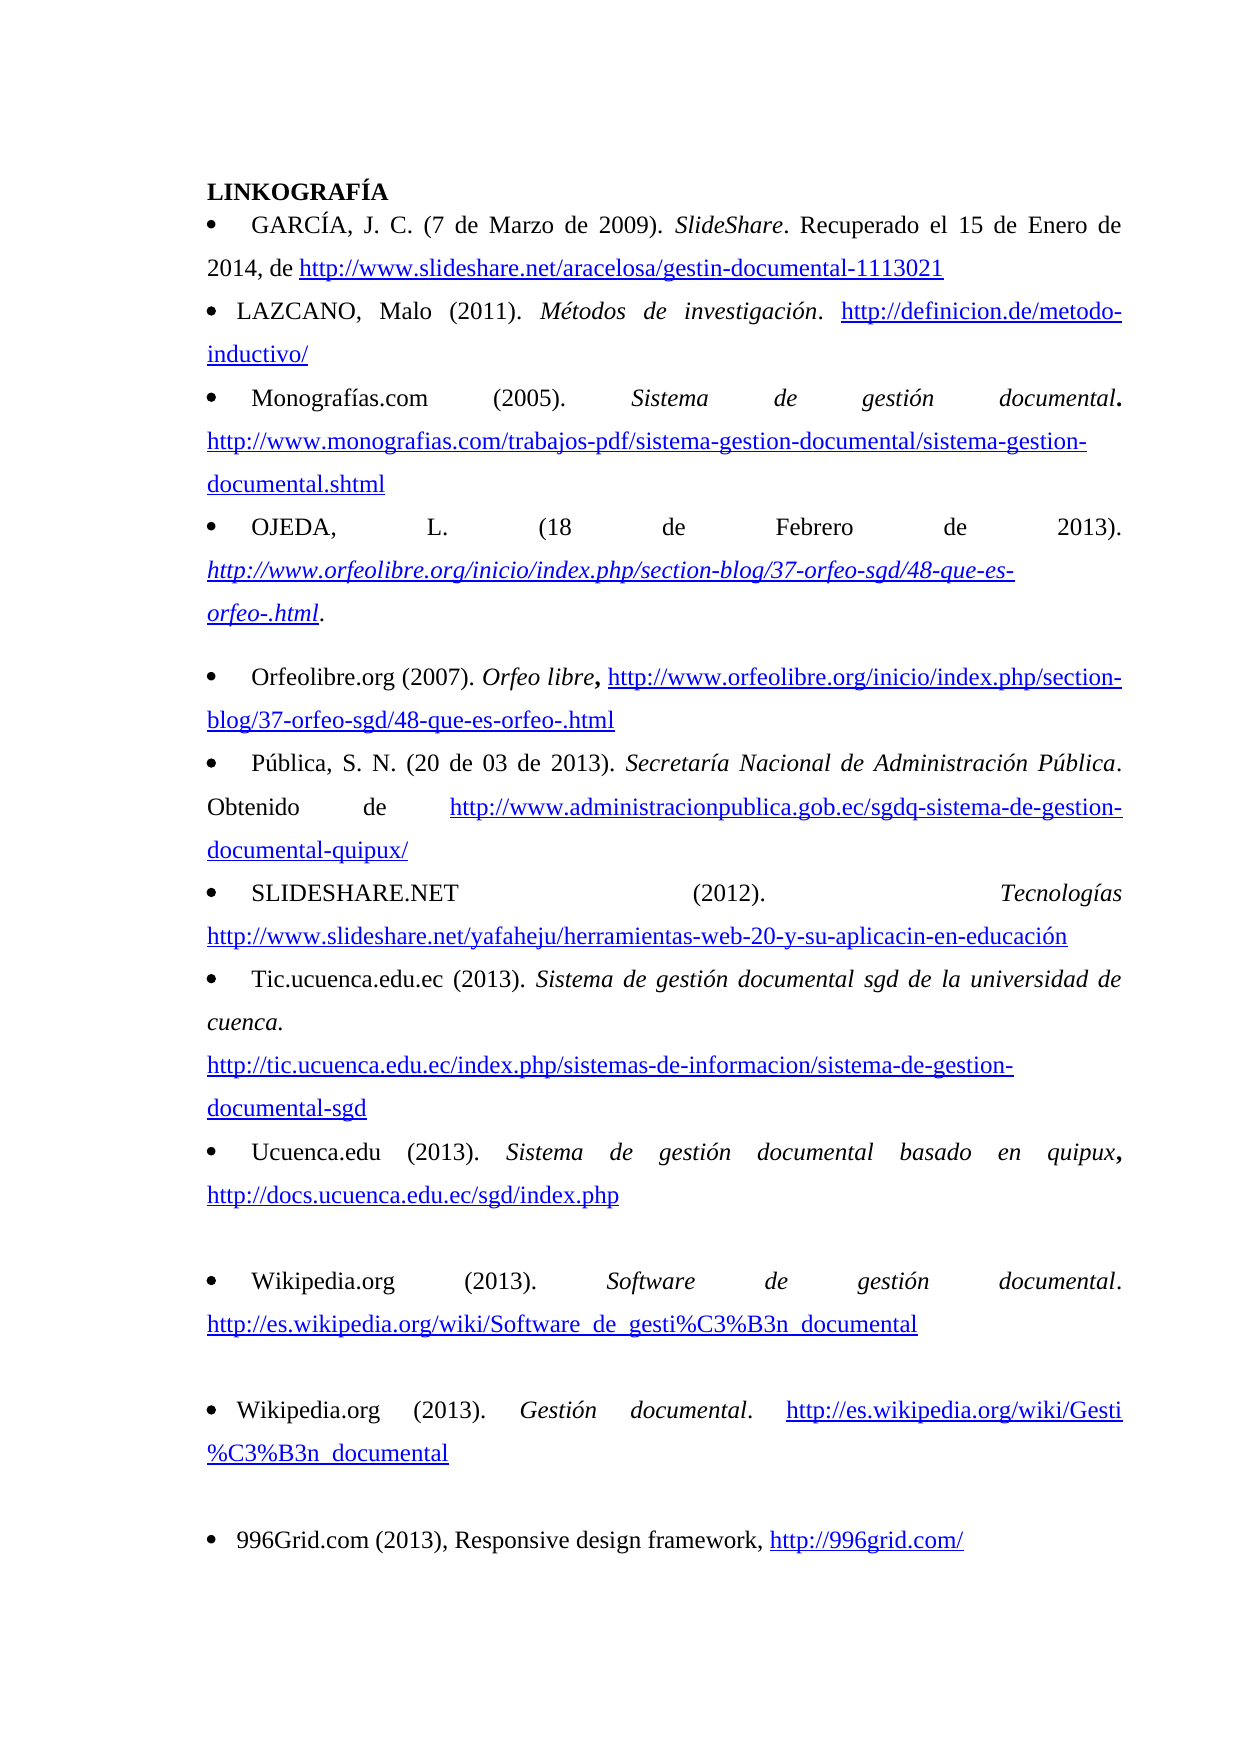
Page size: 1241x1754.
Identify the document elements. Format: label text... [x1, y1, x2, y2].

list Orfeolibre.org (2007). Orfeo libre, http://www.orfeolibre.org/inicio/index.php/section-blog/37-orfeo-sgd/48-que-es-orfeo-.html [207, 662, 1122, 734]
list SLIDESHARE.NET (2012). Tecnologías http://www.slideshare.net/yafaheju/herramientas-web-20-y-su-aplicacin-en-educación [207, 878, 1122, 950]
list Wikipedia.org (2013). Gestión documental. http://es.wikipedia.org/wiki/Gesti%C3%B3n_documental [207, 1395, 1122, 1467]
list Ucuenca.edu (2013). Sistema de gestión documental basado en quipux, http://docs.ucuenca.edu.ec/sgd/index.php [207, 1137, 1122, 1208]
list http://tic.ucuenca.edu.ec/index.php/sistemas-de-informacion/sistema-de-gestion-documental-sgd [207, 1050, 1122, 1122]
list Pública, S. N. (20 de 03 de 2013). Secretaría Nacional de Administración Pública. Obtenido de http://www.administracionpublica.gob.ec/sgdq-sistema-de-gestion-documental-quipux/ [207, 748, 1122, 863]
list LAZCANO, Malo (2011). Métodos de investigación. http://definicion.de/metodo-inductivo/ [207, 296, 1122, 368]
list Tic.ucuenca.edu.ec (2013). Sistema de gestión documental sgd de la universidad de cuenca. [207, 964, 1122, 1036]
list OJEDA, L. (18 de Febrero de 2013). http://www.orfeolibre.org/inicio/index.php/section-blog/37-orfeo-sgd/48-que-es-orfeo-.html. [207, 512, 1122, 627]
subtitle LINKOGRAFÍA [207, 177, 1122, 206]
list Monografías.com (2005). Sistema de gestión documental. http://www.monografias.com/trabajos-pdf/sistema-gestion-documental/sistema-gestion-documental.shtml [207, 383, 1122, 498]
list 996Grid.com (2013), Responsive design framework, http://996grid.com/ [207, 1525, 1122, 1553]
list GARCÍA, J. C. (7 de Marzo de 2009). SlideShare. Recuperado el 15 de Enero de 2014, de http://www.slideshare.net/aracelosa/gestin-documental-1113021 [207, 210, 1122, 282]
list Wikipedia.org (2013). Software de gestión documental. http://es.wikipedia.org/wiki/Software_de_gesti%C3%B3n_documental [207, 1266, 1122, 1338]
